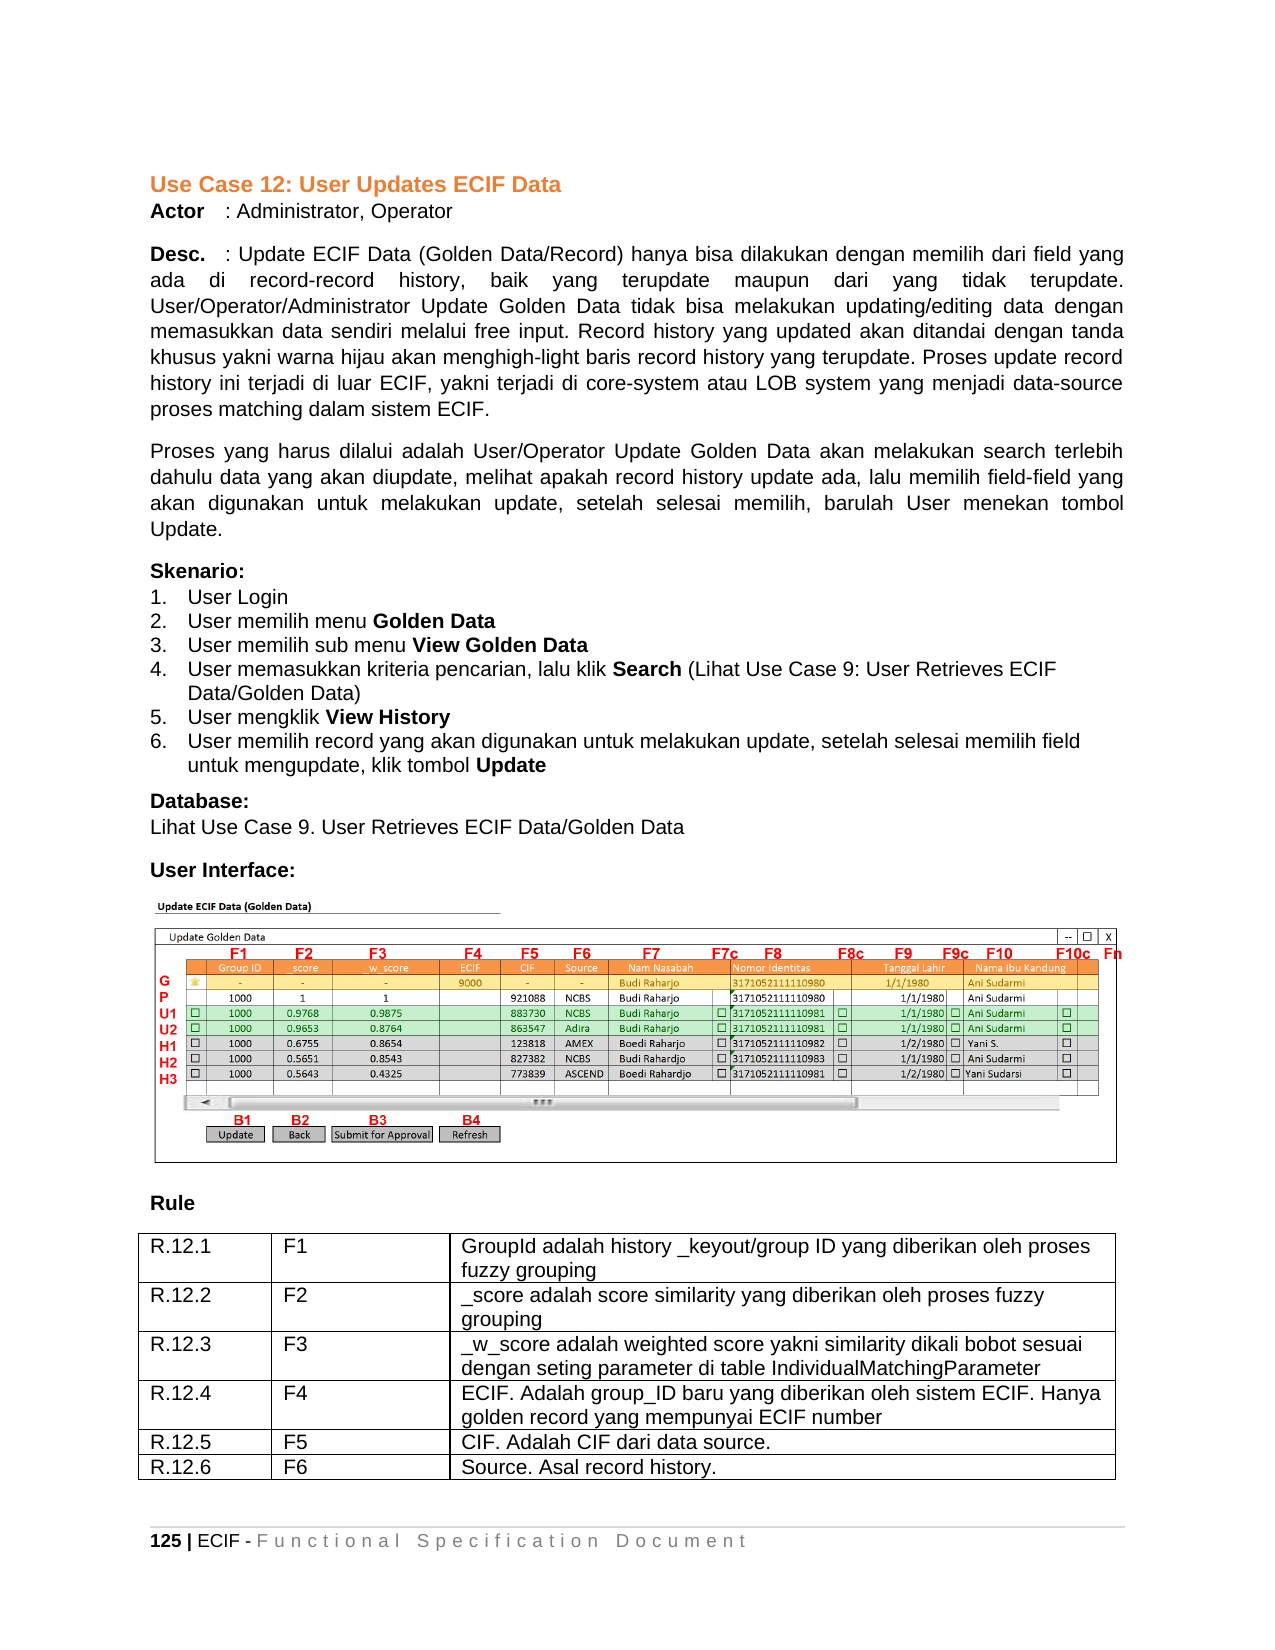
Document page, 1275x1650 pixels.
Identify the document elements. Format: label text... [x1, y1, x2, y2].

list User Login [150, 585, 1125, 609]
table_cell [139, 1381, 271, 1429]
list User memasukkan kriteria pencarian, lalu klik Search (Lihat Use Case 9: User Retrieves ECIF Data/Golden Data) [150, 657, 1125, 705]
text Skenario: [150, 559, 1125, 583]
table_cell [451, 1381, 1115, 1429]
text Rule [150, 1190, 1125, 1214]
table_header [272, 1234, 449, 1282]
list User memilih record yang akan digunakan untuk melakukan update, setelah selesai memilih field untuk mengupdate, klik tombol Update [150, 729, 1125, 777]
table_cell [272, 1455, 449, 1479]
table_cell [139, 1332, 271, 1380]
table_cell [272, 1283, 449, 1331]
text User Interface: [150, 858, 1125, 882]
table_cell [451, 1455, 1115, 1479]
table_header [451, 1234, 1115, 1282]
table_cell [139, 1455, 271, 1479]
text Proses yang harus dilalui adalah User/Operator Update Golden Data akan melakukan search terlebih dahulu data yang akan diupdate, melihat apakah record history update ada, lalu memilih field-field yang akan digunakan untuk melakukan update, setelah selesai memilih, barulah User menekan tombol Update. [150, 439, 1125, 541]
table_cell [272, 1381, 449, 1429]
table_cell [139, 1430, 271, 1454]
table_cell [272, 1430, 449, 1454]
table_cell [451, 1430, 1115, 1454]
text Desc. : Update ECIF Data (Golden Data/Record) hanya bisa dilakukan dengan memilih dari field yang ada di record-record history, baik yang terupdate maupun dari yang tidak terupdate. User/Operator/Administrator Update Golden Data tidak bisa melakukan updating/editing data dengan memasukkan data sendiri melalui free input. Record history yang updated akan ditandai dengan tanda khusus yakni warna hijau akan menghigh-light baris record history yang terupdate. Proses update record history ini terjadi di luar ECIF, yakni terjadi di core-system atau LOB system yang menjadi data-source proses matching dalam sistem ECIF. [150, 242, 1125, 421]
list User mengklik View History [150, 705, 1125, 729]
subtitle Use Case 12: User Updates ECIF Data [150, 171, 1125, 197]
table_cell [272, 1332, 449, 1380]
picture [150, 900, 1125, 1172]
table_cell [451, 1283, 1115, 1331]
list User memilih menu Golden Data [150, 609, 1125, 633]
text Actor : Administrator, Operator [150, 199, 1125, 223]
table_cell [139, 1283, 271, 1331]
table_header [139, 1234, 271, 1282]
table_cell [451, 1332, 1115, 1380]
text Database: Lihat Use Case 9. User Retrieves ECIF Data/Golden Data [150, 789, 1125, 839]
list User memilih sub menu View Golden Data [150, 633, 1125, 657]
